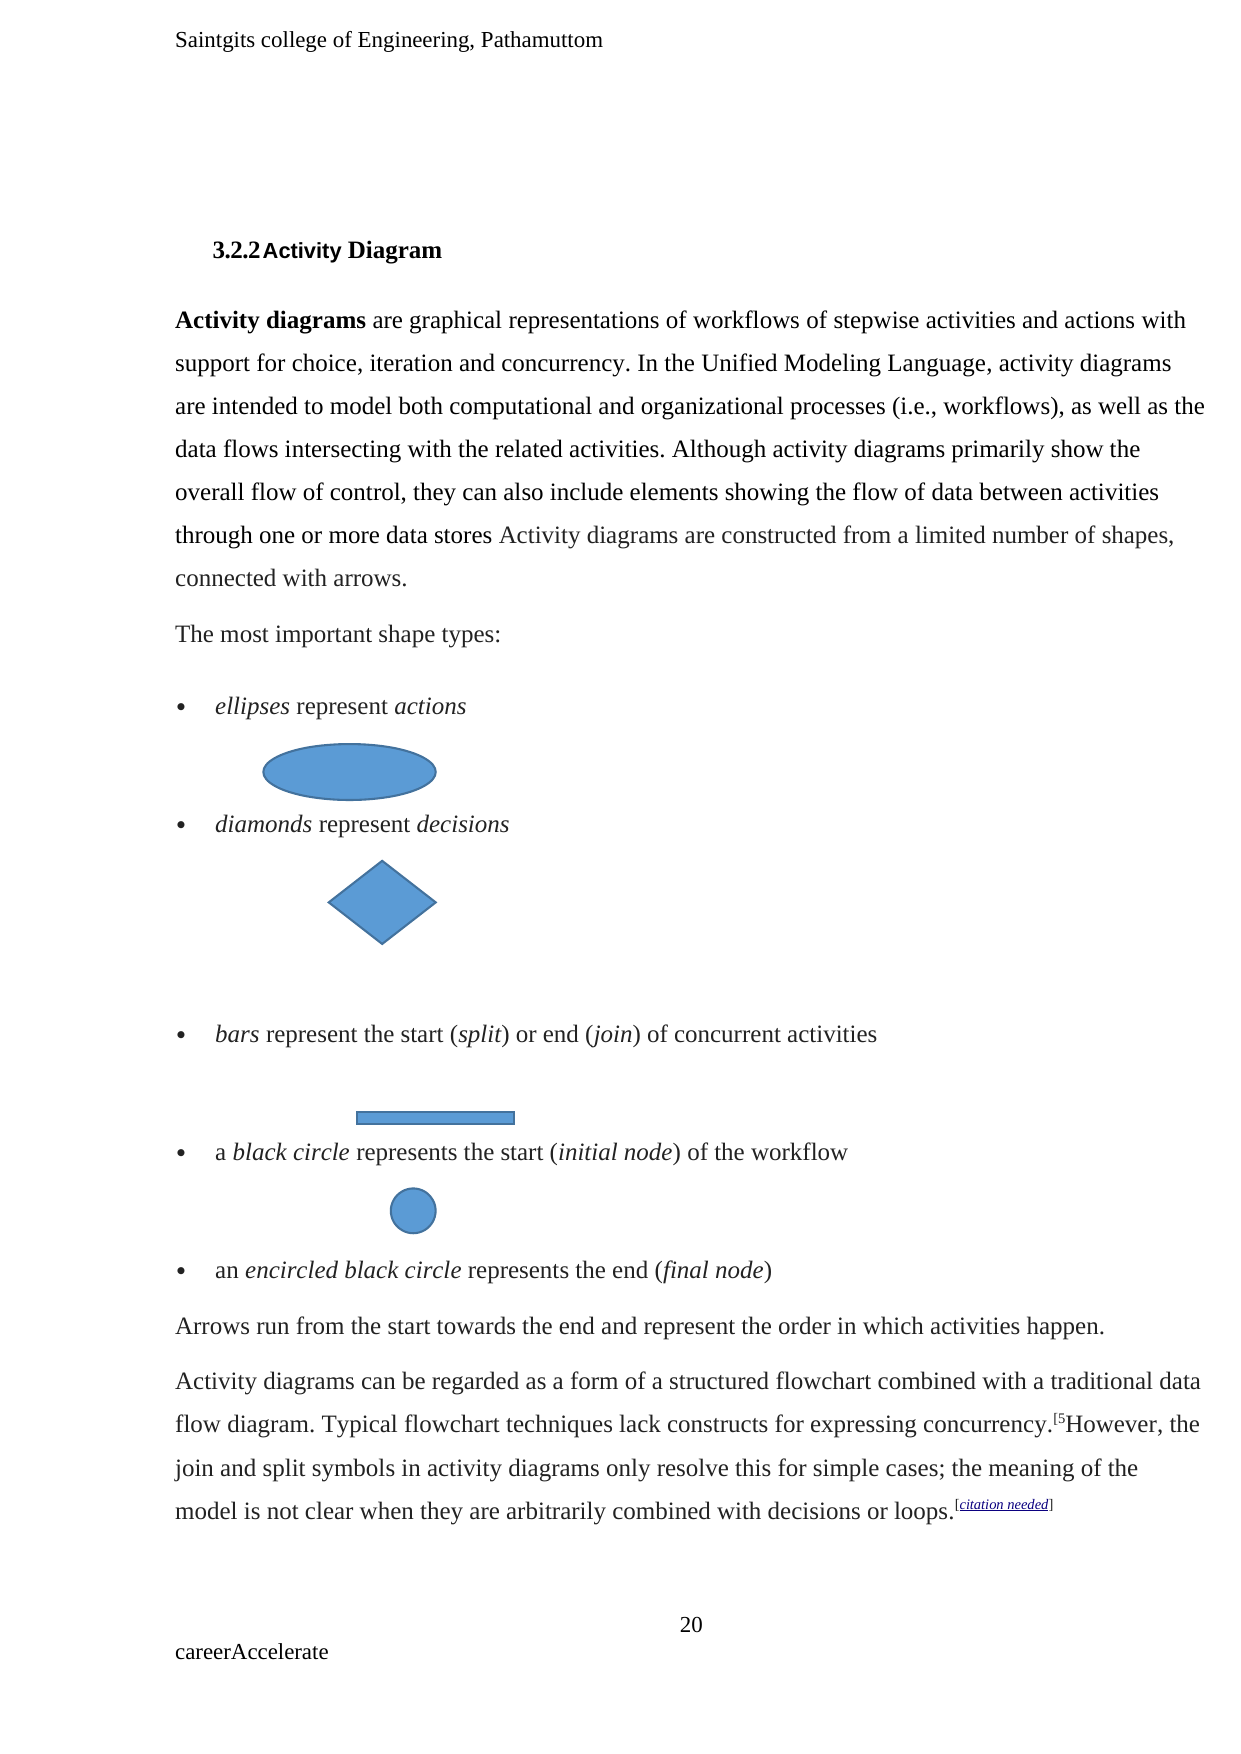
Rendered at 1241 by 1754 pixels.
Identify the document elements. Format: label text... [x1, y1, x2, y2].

text Activity diagrams are graphical representations of workflows of stepwise activities and actions with support for choice, iteration and concurrency. In the Unified Modeling Language, activity diagrams are intended to model both computational and organizational processes (i.e., workflows), as well as the data flows intersecting with the related activities. Although activity diagrams primarily show the overall flow of control, they can also include elements showing the flow of data between activities through one or more data stores Activity diagrams are constructed from a limited number of shapes, connected with arrows. [175, 305, 1207, 592]
text Activity diagrams can be regarded as a form of a structured flowchart combined with a traditional data flow diagram. Typical flowchart techniques lack constructs for expressing concurrency.[5However, the join and split symbols in activity diagrams only resolve this for simple cases; the meaning of the model is not clear when they are arbitrarily combined with decisions or loops.[citation needed] [175, 1366, 1207, 1524]
text The most important shape types: [175, 619, 1207, 648]
text Arrows run from the start towards the end and represent the order in which activities happen. [175, 1311, 1207, 1339]
list bars represent the start (split) or end (join) of concurrent activities [177, 1019, 1207, 1048]
list a black circle represents the start (initial node) of the workflow [177, 1137, 1207, 1166]
list an encircled black circle represents the end (final node) [177, 1255, 1207, 1284]
list diamonds represent decisions [177, 809, 1207, 838]
list ellipses represent actions [177, 691, 1207, 720]
list Activity Diagram [212, 235, 1207, 263]
